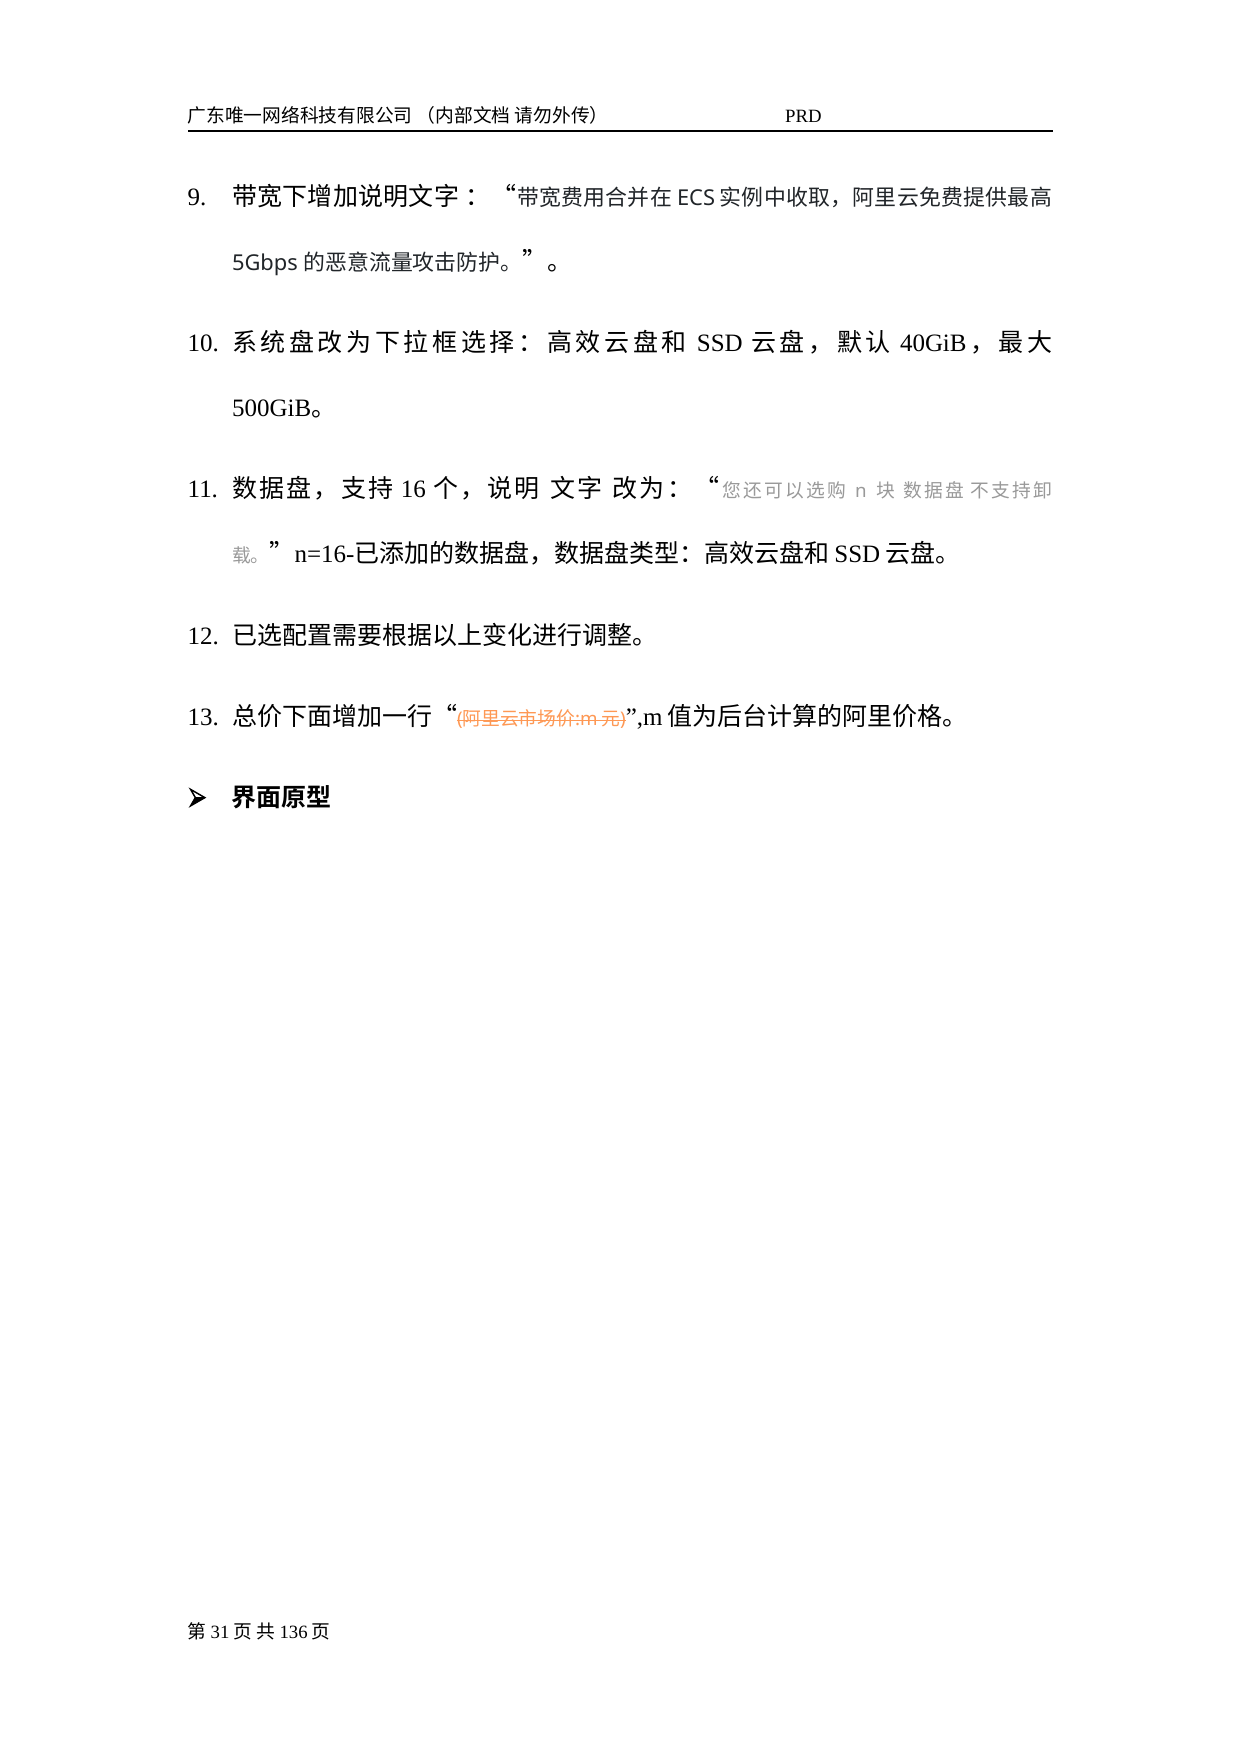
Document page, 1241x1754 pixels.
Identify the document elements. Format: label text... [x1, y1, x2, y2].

list 总价下面增加一行“(阿里云市场价:m元)”,m值为后台计算的阿里价格。 [187, 682, 1053, 747]
list 界面原型 [187, 763, 1053, 828]
list 系统盘改为下拉框选择：高效云盘和SSD云盘，默认40GiB，最大500GiB。 [187, 308, 1053, 438]
list 数据盘，支持16个，说明 文字 改为：“您还可以选购 n 块 数据盘 不支持卸载。”n=16-已添加的数据盘，数据盘类型：高效云盘和SSD云盘。 [187, 454, 1053, 584]
list 已选配置需要根据以上变化进行调整。 [187, 601, 1053, 666]
list 带宽下增加说明文字 ：“带宽费用合并在ECS实例中收取，阿里云免费提供最高 5Gbps 的恶意流量攻击防护。”。 [187, 162, 1053, 292]
